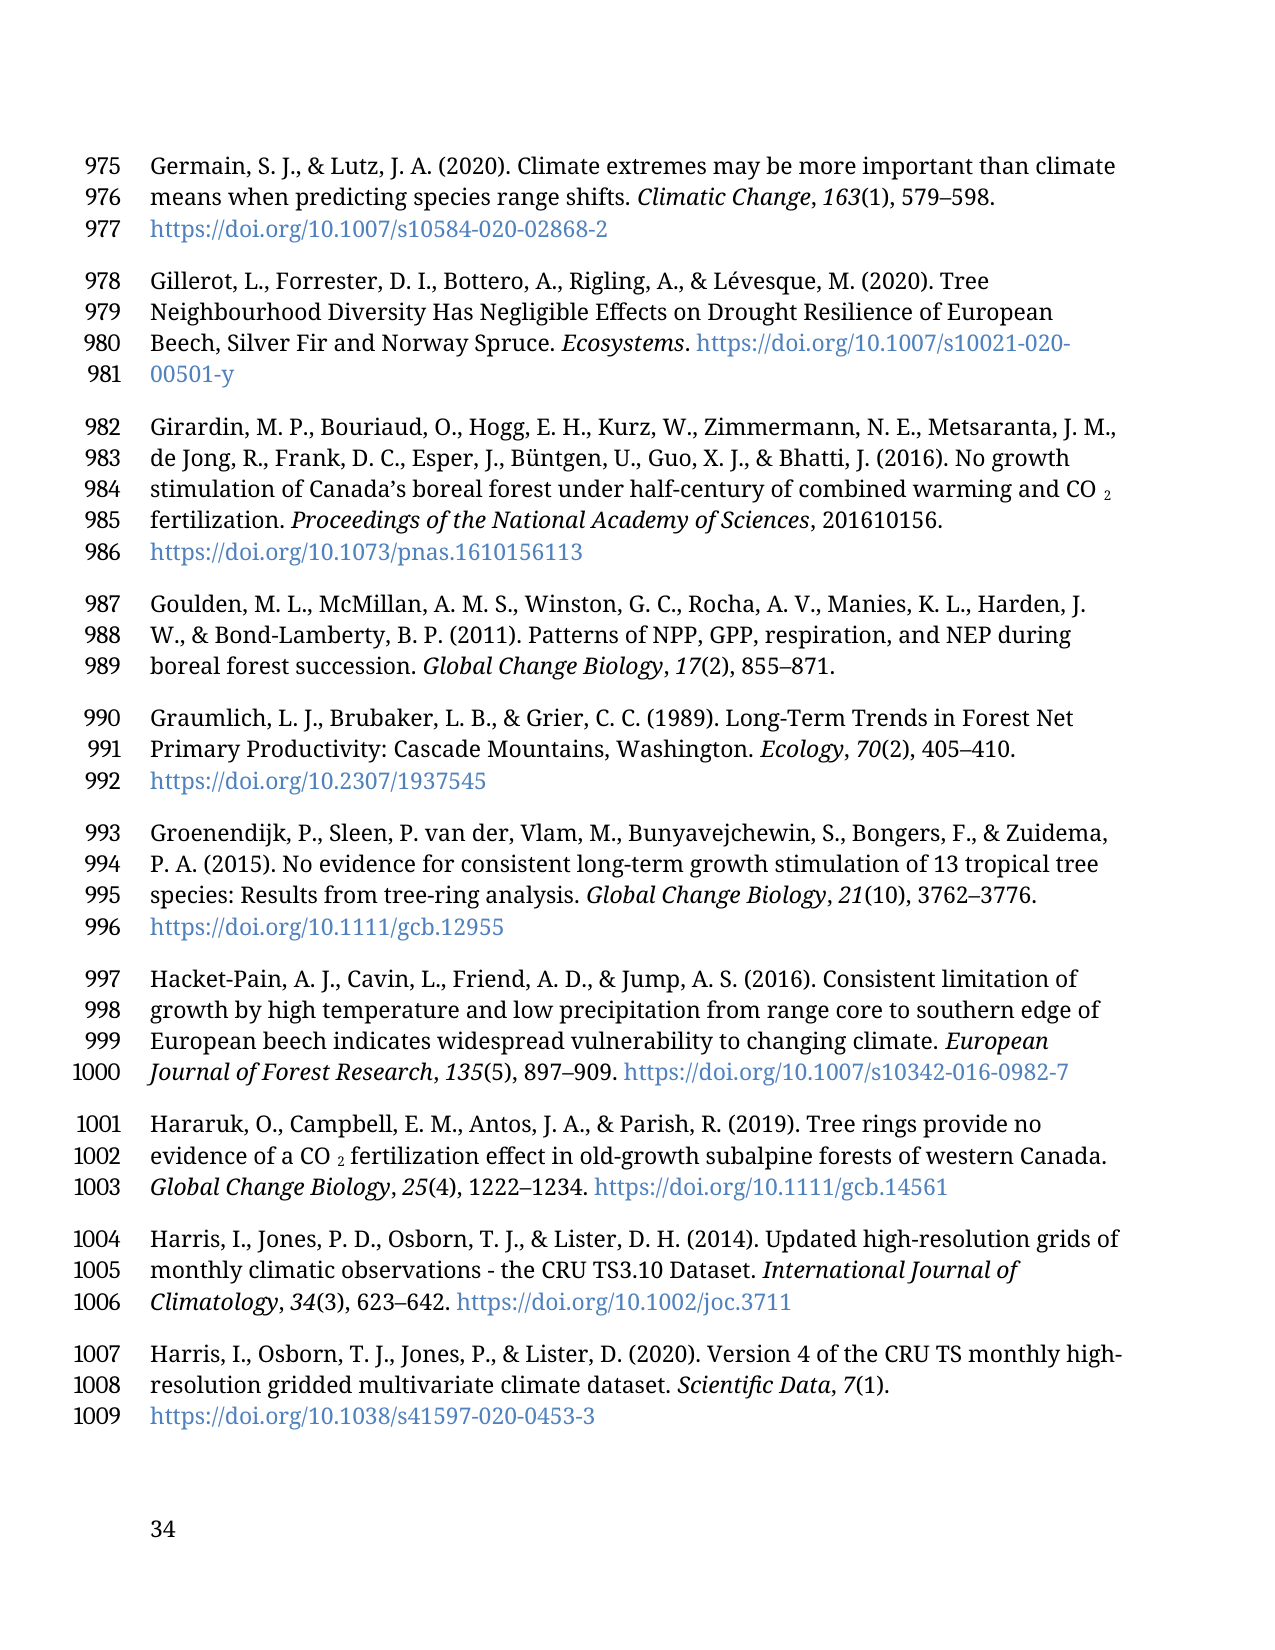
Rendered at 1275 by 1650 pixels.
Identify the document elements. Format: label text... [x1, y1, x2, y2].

text Goulden, M. L., McMillan, A. M. S., Winston, G. C., Rocha, A. V., Manies, K. L., Harden, J. W., & Bond-Lamberty, B. P. (2011). Patterns of NPP, GPP, respiration, and NEP during boreal forest succession. Global Change Biology, 17(2), 855–871. [150, 587, 1125, 681]
text Germain, S. J., & Lutz, J. A. (2020). Climate extremes may be more important than climate means when predicting species range shifts. Climatic Change, 163(1), 579–598. https://doi.org/10.1007/s10584-020-02868-2 [150, 150, 1125, 244]
text Harris, I., Osborn, T. J., Jones, P., & Lister, D. (2020). Version 4 of the CRU TS monthly high-resolution gridded multivariate climate dataset. Scientific Data, 7(1). https://doi.org/10.1038/s41597-020-0453-3 [150, 1337, 1125, 1431]
text Gillerot, L., Forrester, D. I., Bottero, A., Rigling, A., & Lévesque, M. (2020). Tree Neighbourhood Diversity Has Negligible Effects on Drought Resilience of European Beech, Silver Fir and Norway Spruce. Ecosystems. https://doi.org/10.1007/s10021-020-00501-y [150, 264, 1125, 389]
text Hacket-Pain, A. J., Cavin, L., Friend, A. D., & Jump, A. S. (2016). Consistent limitation of growth by high temperature and low precipitation from range core to southern edge of European beech indicates widespread vulnerability to changing climate. European Journal of Forest Research, 135(5), 897–909. https://doi.org/10.1007/s10342-016-0982-7 [150, 962, 1125, 1087]
text Girardin, M. P., Bouriaud, O., Hogg, E. H., Kurz, W., Zimmermann, N. E., Metsaranta, J. M., de Jong, R., Frank, D. C., Esper, J., Büntgen, U., Guo, X. J., & Bhatti, J. (2016). No growth stimulation of Canada’s boreal forest under half-century of combined warming and CO 2 fertilization. Proceedings of the National Academy of Sciences, 201610156. https://doi.org/10.1073/pnas.1610156113 [150, 410, 1125, 567]
text Groenendijk, P., Sleen, P. van der, Vlam, M., Bunyavejchewin, S., Bongers, F., & Zuidema, P. A. (2015). No evidence for consistent long-term growth stimulation of 13 tropical tree species: Results from tree-ring analysis. Global Change Biology, 21(10), 3762–3776. https://doi.org/10.1111/gcb.12955 [150, 817, 1125, 942]
text Graumlich, L. J., Brubaker, L. B., & Grier, C. C. (1989). Long-Term Trends in Forest Net Primary Productivity: Cascade Mountains, Washington. Ecology, 70(2), 405–410. https://doi.org/10.2307/1937545 [150, 702, 1125, 796]
text Harris, I., Jones, P. D., Osborn, T. J., & Lister, D. H. (2014). Updated high-resolution grids of monthly climatic observations - the CRU TS3.10 Dataset. International Journal of Climatology, 34(3), 623–642. https://doi.org/10.1002/joc.3711 [150, 1223, 1125, 1317]
text Hararuk, O., Campbell, E. M., Antos, J. A., & Parish, R. (2019). Tree rings provide no evidence of a CO 2 fertilization effect in old-growth subalpine forests of western Canada. Global Change Biology, 25(4), 1222–1234. https://doi.org/10.1111/gcb.14561 [150, 1108, 1125, 1202]
